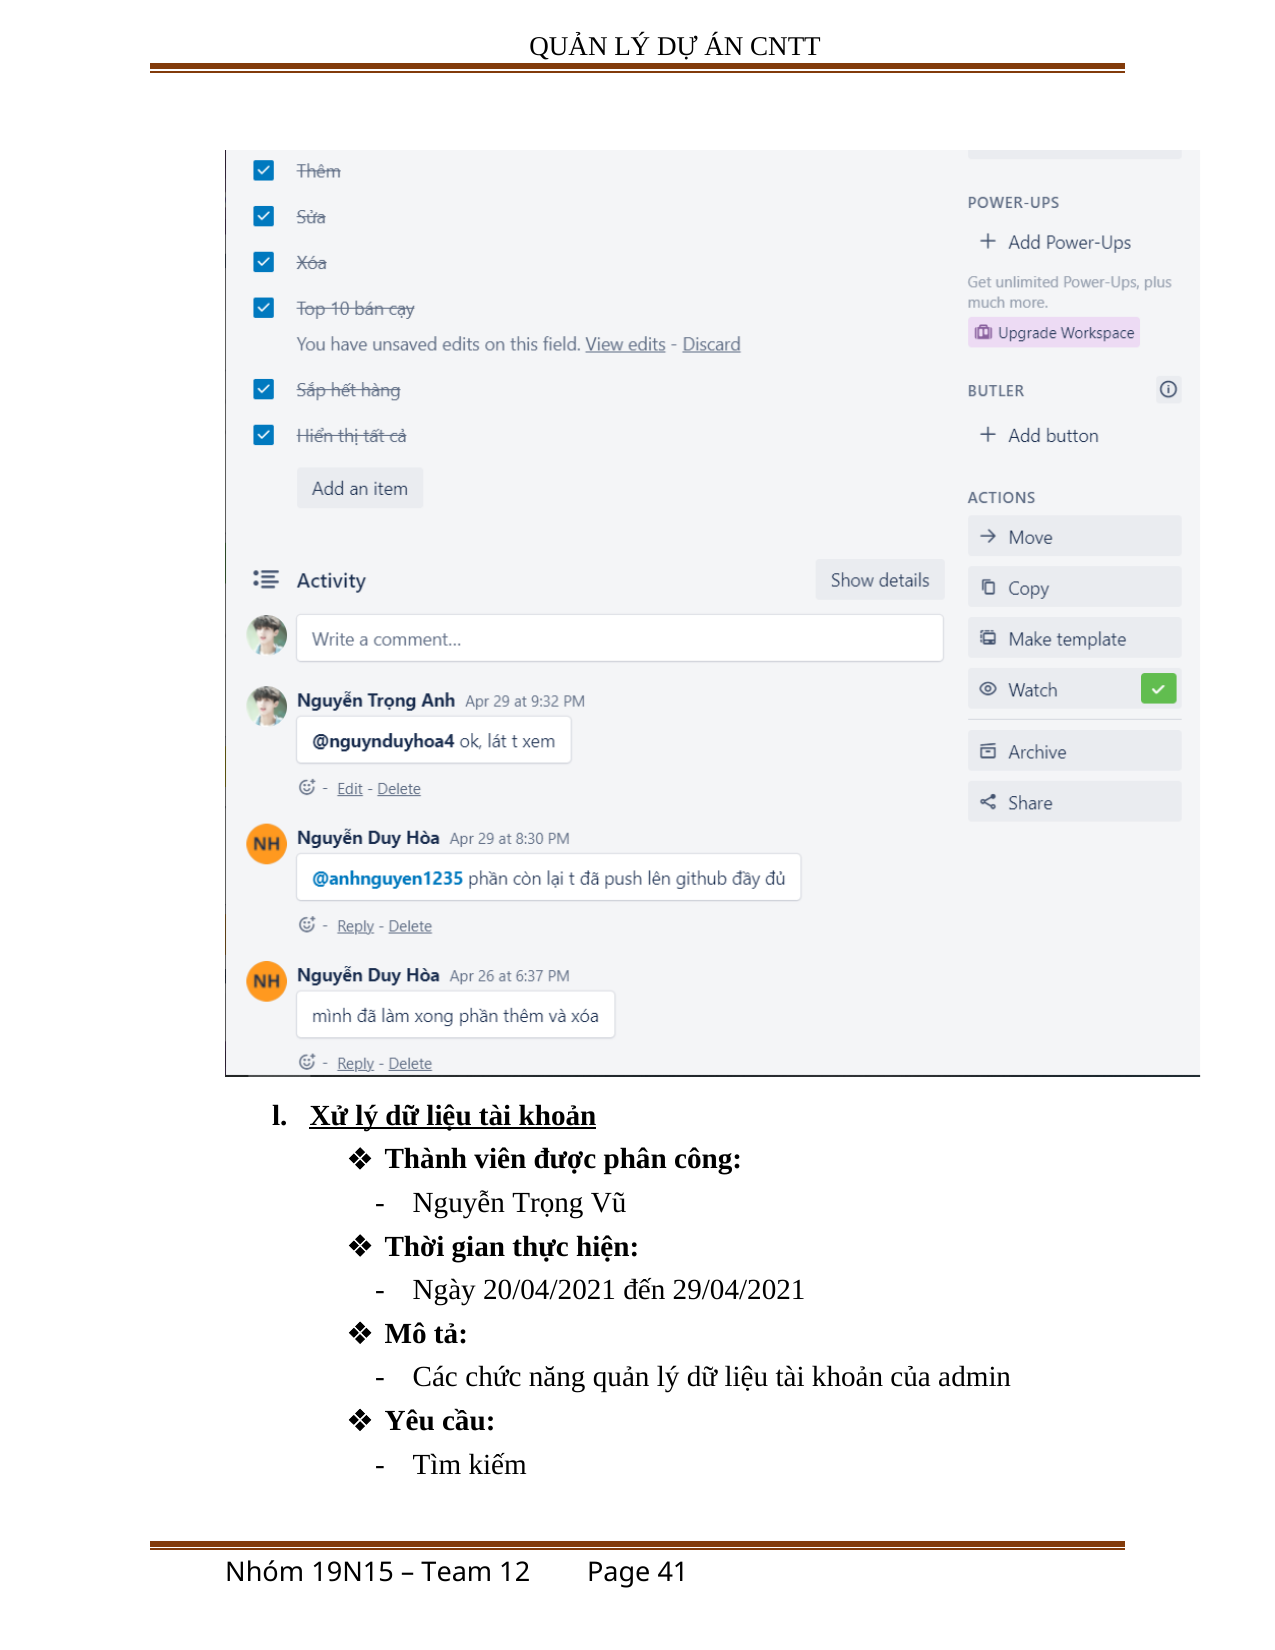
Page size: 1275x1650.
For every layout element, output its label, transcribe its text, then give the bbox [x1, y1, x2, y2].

list Thành viên được phân công: [347, 1142, 1125, 1175]
list Các chức năng quản lý dữ liệu tài khoản của admin [375, 1359, 1125, 1393]
list Xử lý dữ liệu tài khoản [272, 1098, 1125, 1132]
list Nguyễn Trọng Vũ [375, 1185, 1125, 1219]
list Tìm kiếm [375, 1447, 1125, 1480]
list Thời gian thực hiện: [347, 1229, 1125, 1262]
list Mô tả: [347, 1316, 1125, 1349]
list Ngày 20/04/2021 đến 29/04/2021 [375, 1272, 1125, 1306]
picture [225, 150, 1200, 1077]
list Yêu cầu: [347, 1403, 1125, 1437]
